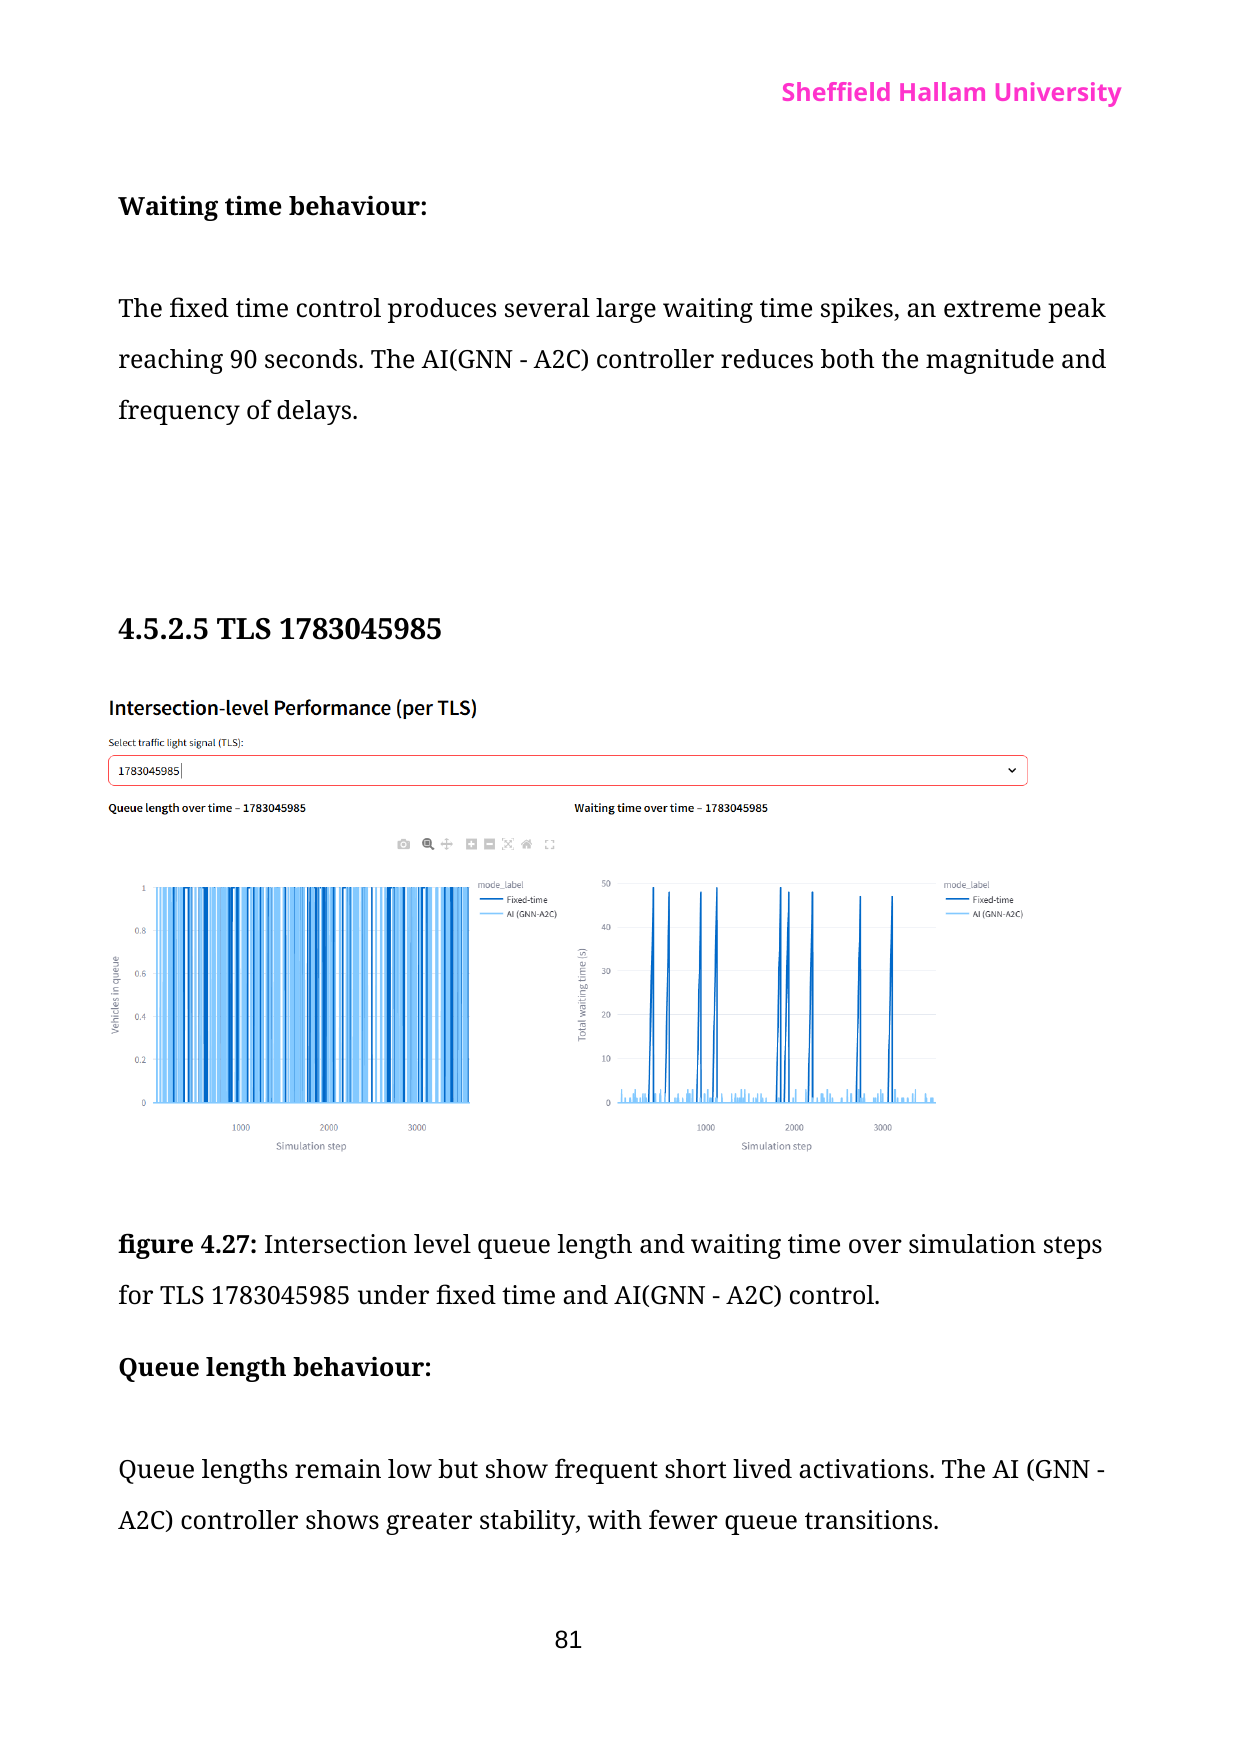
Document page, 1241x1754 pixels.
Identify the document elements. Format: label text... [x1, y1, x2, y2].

text Waiting time behaviour: The fixed time control produces several large waiting time spikes, an extreme peak reaching 90 seconds. The AI(GNN - A2C) controller reduces both the magnitude and frequency of delays. [118, 189, 1122, 427]
subtitle 4.5.2.5 TLS 1783045985 [118, 609, 1122, 648]
picture [95, 681, 1071, 1169]
text Queue length behaviour: Queue lengths remain low but show frequent short lived activations. The AI (GNN - A2C) controller shows greater stability, with fewer queue transitions. [118, 1349, 1122, 1536]
